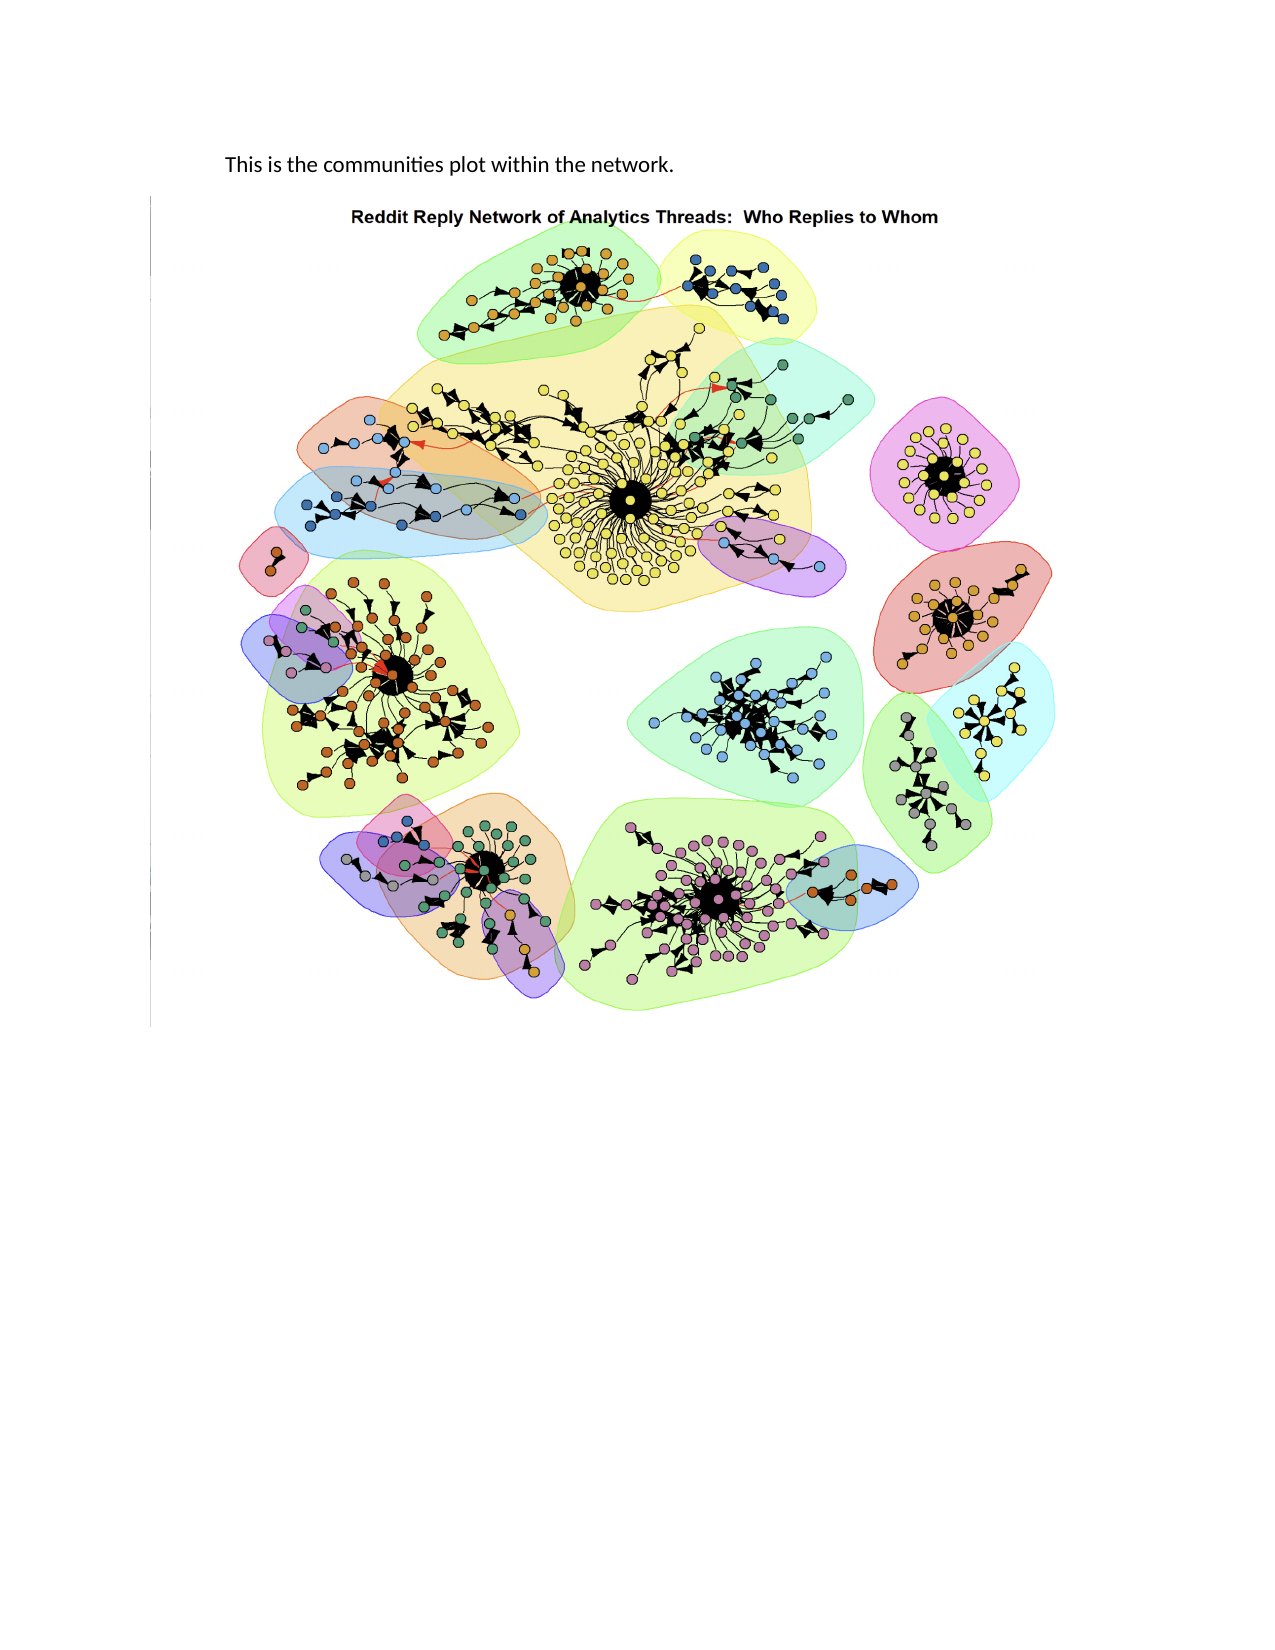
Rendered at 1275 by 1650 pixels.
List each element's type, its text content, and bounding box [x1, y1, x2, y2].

picture [150, 196, 1125, 1027]
text This is the communities plot within the network. [150, 150, 1125, 178]
